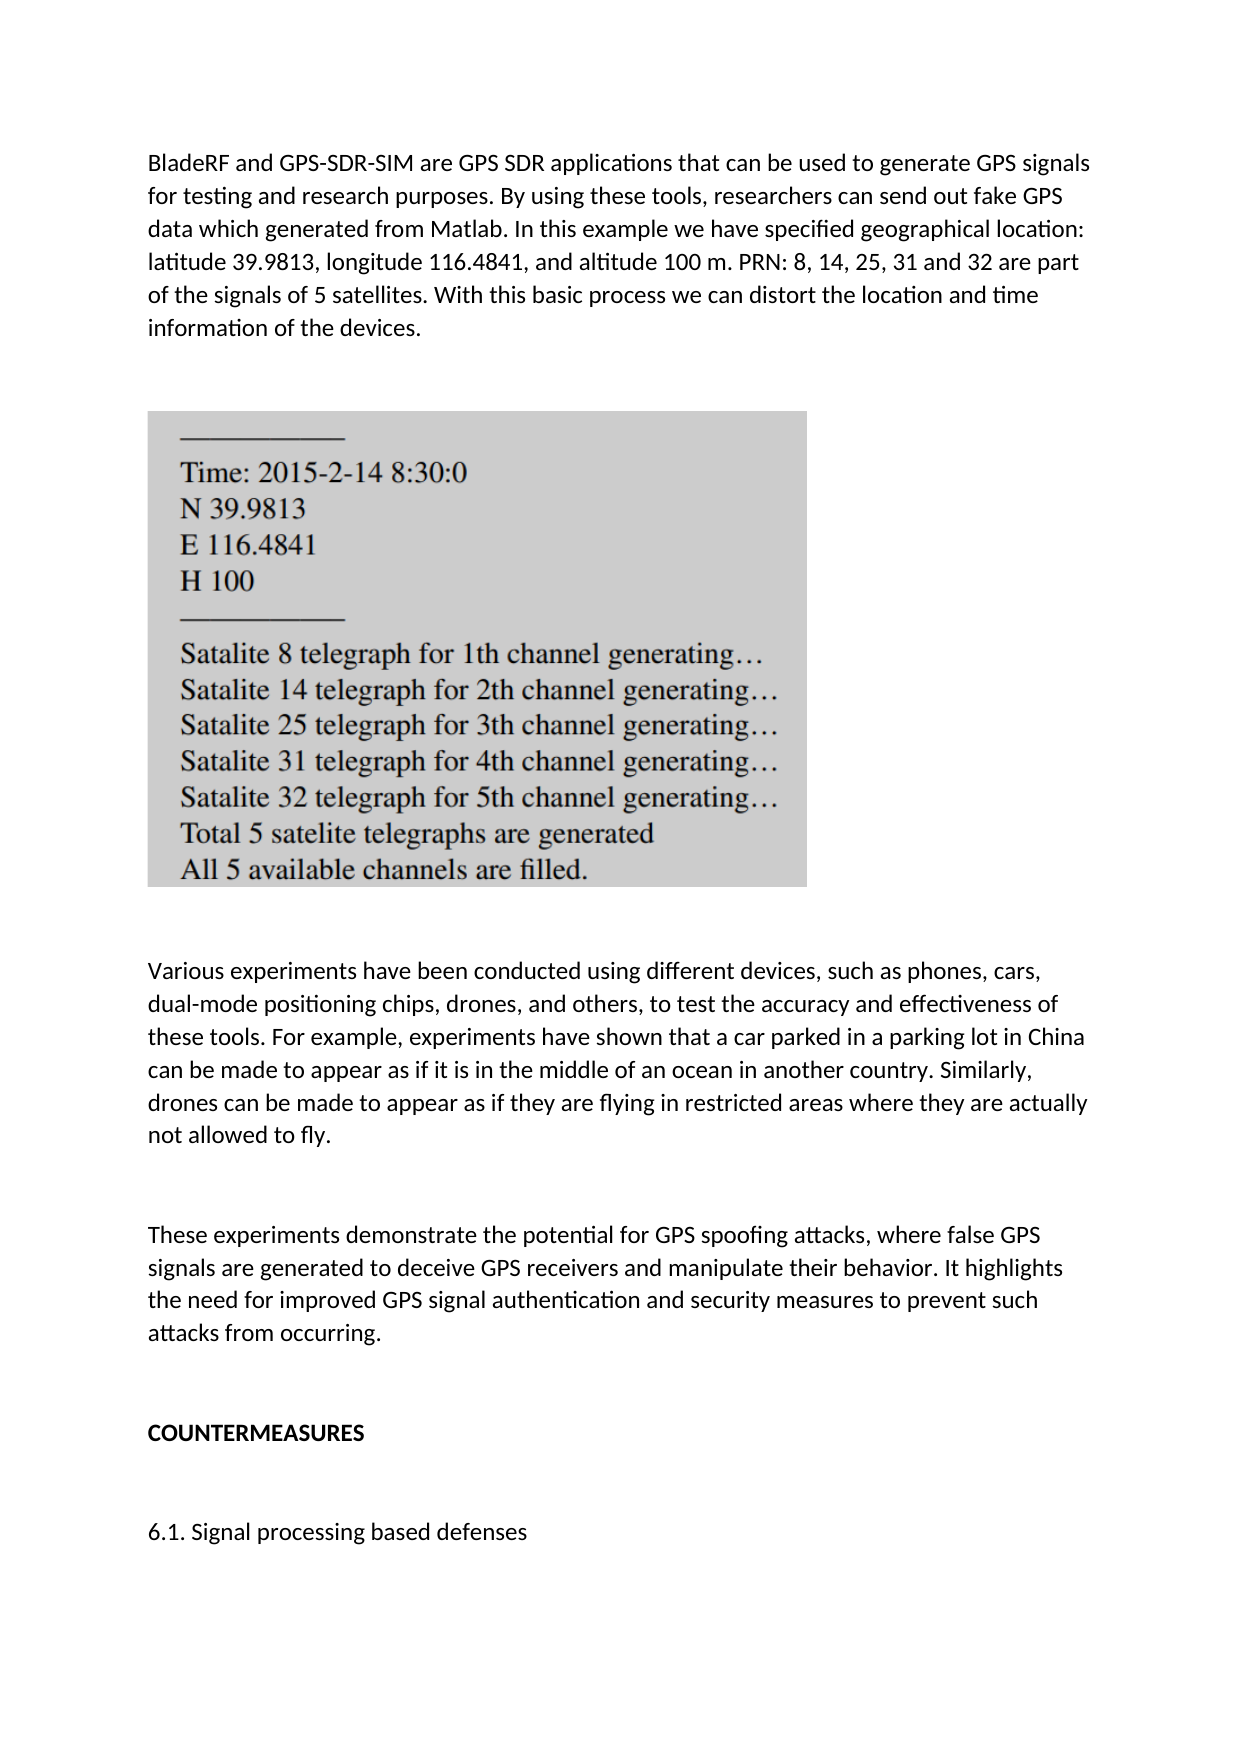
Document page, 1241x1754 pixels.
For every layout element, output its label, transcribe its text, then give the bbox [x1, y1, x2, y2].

text COUNTERMEASURES [148, 1417, 1093, 1447]
text These experiments demonstrate the potential for GPS spoofing attacks, where false GPS signals are generated to deceive GPS receivers and manipulate their behavior. It highlights the need for improved GPS signal authentication and security measures to prevent such attacks from occurring. [148, 1219, 1093, 1348]
picture [147, 411, 807, 887]
text BladeRF and GPS-SDR-SIM are GPS SDR applications that can be used to generate GPS signals for testing and research purposes. By using these tools, researchers can send out fake GPS data which generated from Matlab. In this example we have specified geographical location: latitude 39.9813, longitude 116.4841, and altitude 100 m. PRN: 8, 14, 25, 31 and 32 are part of the signals of 5 satellites. With this basic process we can distort the location and time information of the devices. [148, 148, 1093, 343]
text Various experiments have been conducted using different devices, such as phones, cars, dual-mode positioning chips, drones, and others, to test the accuracy and effectiveness of these tools. For example, experiments have shown that a car parked in a parking lot in China can be made to appear as if it is in the middle of an ocean in another country. Similarly, drones can be made to appear as if they are flying in restricted areas where they are actually not allowed to fly. [148, 955, 1093, 1150]
text 6.1. Signal processing based defenses [148, 1516, 1093, 1546]
